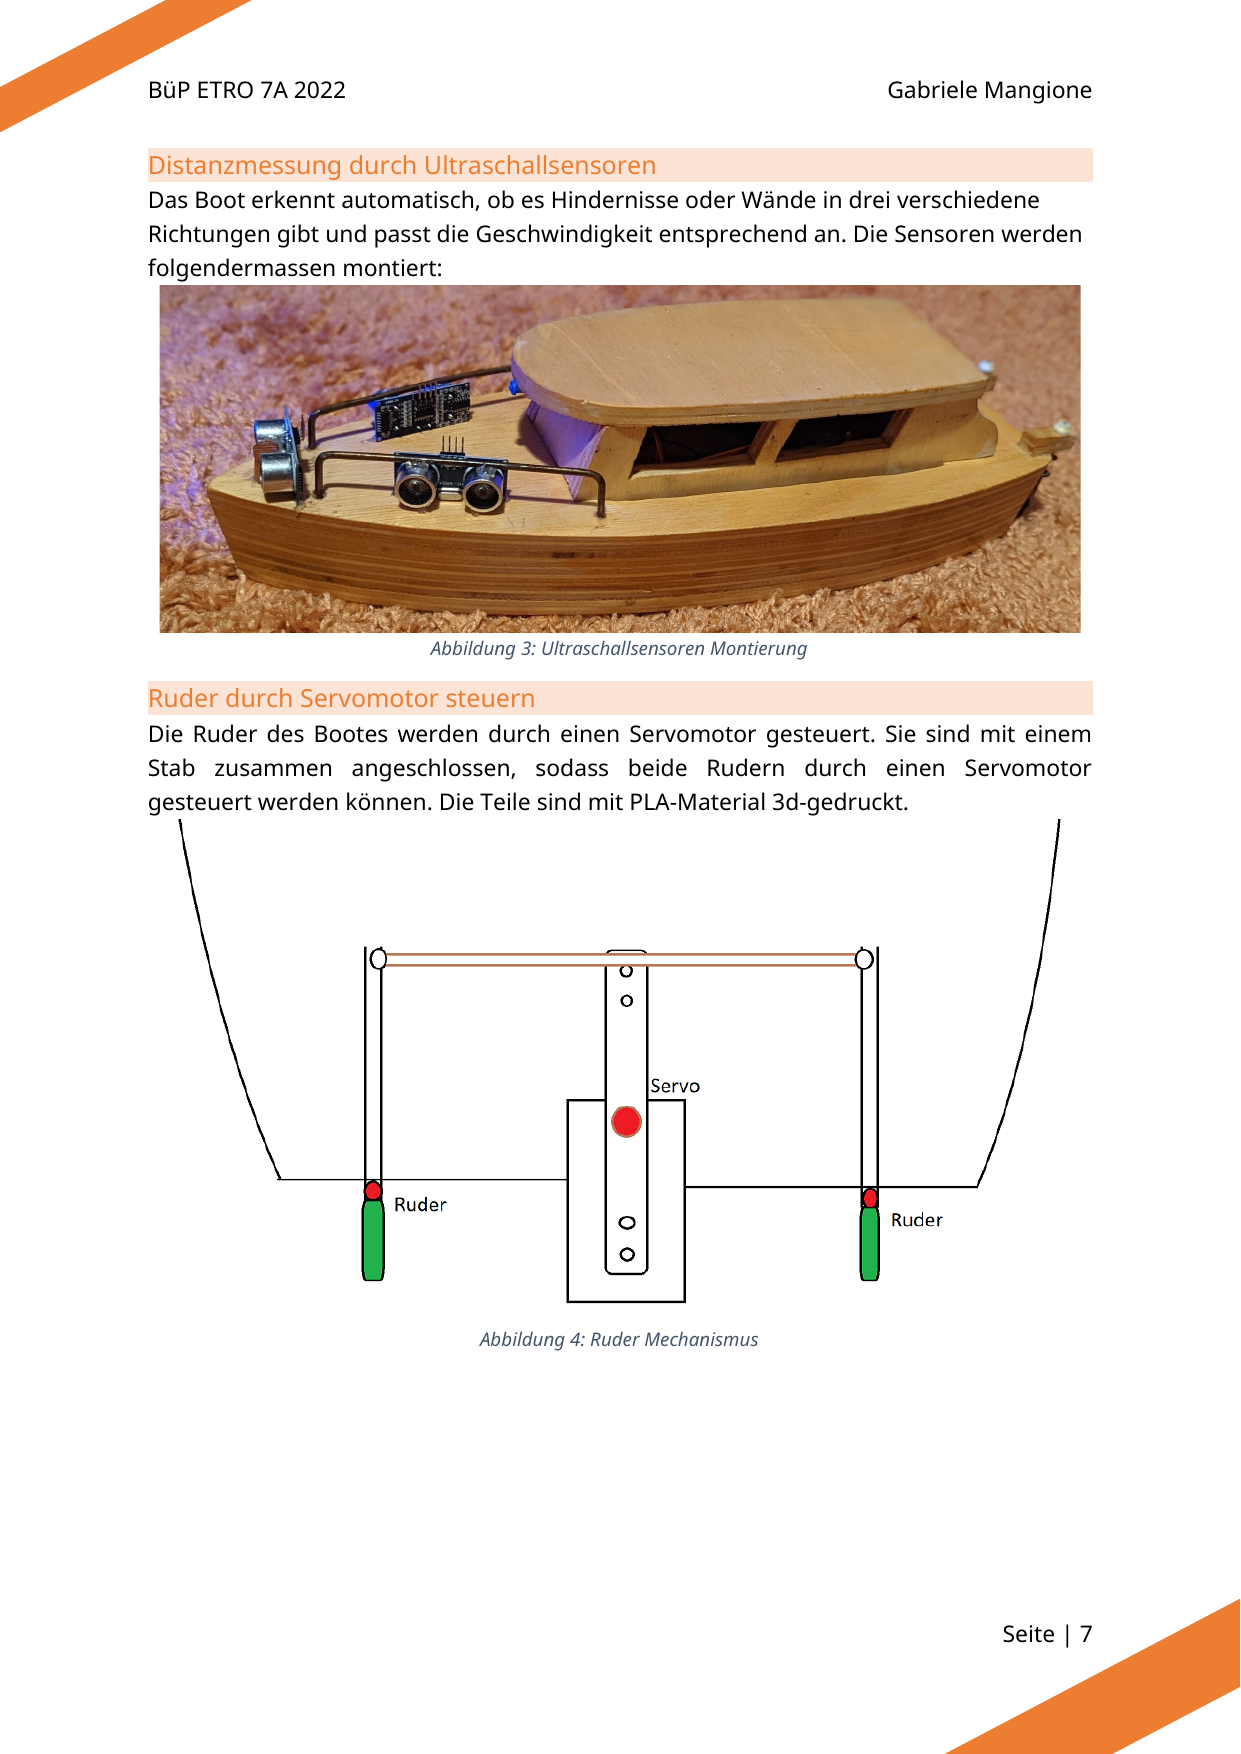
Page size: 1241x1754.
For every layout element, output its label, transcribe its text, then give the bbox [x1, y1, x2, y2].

subtitle Ruder durch Servomotor steuern [148, 681, 1093, 715]
text Das Boot erkennt automatisch, ob es Hindernisse oder Wände in drei verschiedene Richtungen gibt und passt die Geschwindigkeit entsprechend an. Die Sensoren werden folgendermassen montiert: [148, 184, 1093, 283]
picture [171, 819, 1069, 1324]
picture [159, 285, 1081, 633]
subtitle Distanzmessung durch Ultraschallsensoren [148, 148, 1093, 182]
text Die Ruder des Bootes werden durch einen Servomotor gesteuert. Sie sind mit einem Stab zusammen angeschlossen, sodass beide Rudern durch einen Servomotor gesteuert werden können. Die Teile sind mit PLA-Material 3d-gedruckt. [148, 718, 1093, 817]
